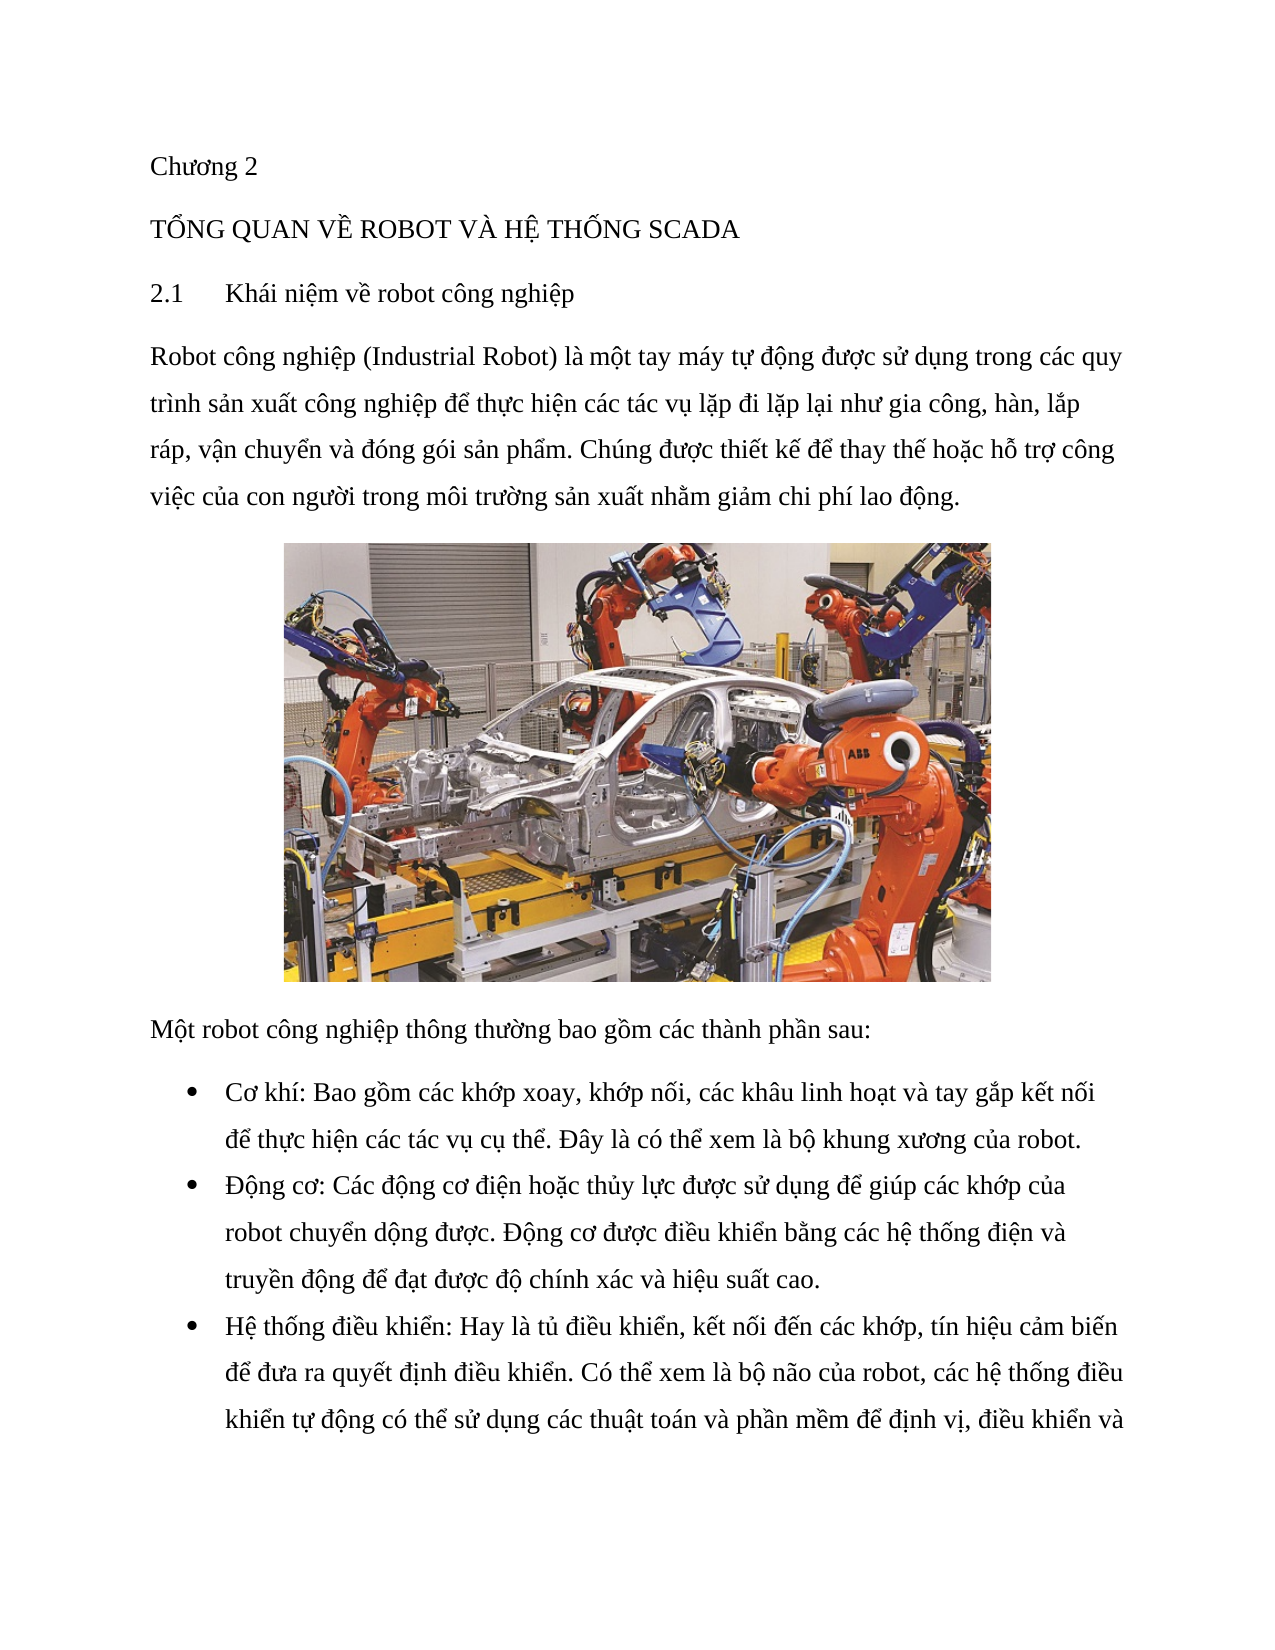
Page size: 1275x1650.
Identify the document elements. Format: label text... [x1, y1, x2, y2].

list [187, 1309, 1125, 1434]
picture [283, 543, 992, 982]
text 2.1 Khái niệm về robot công nghiệp [150, 277, 1125, 308]
text Một robot công nghiệp thông thường bao gồm các thành phần sau: [150, 1013, 1125, 1044]
text TỔNG QUAN VỀ ROBOT VÀ HỆ THỐNG SCADA [150, 213, 1125, 244]
list Động cơ: Các động cơ điện hoặc thủy lực được sử dụng để giúp các khớp của robot chuyển dộng được. Động cơ được điều khiển bằng các hệ thống điện và truyền động để đạt được độ chính xác và hiệu suất cao. [187, 1169, 1125, 1294]
text Chương 2 [150, 150, 1125, 181]
list Cơ khí: Bao gồm các khớp xoay, khớp nối, các khâu linh hoạt và tay gắp kết nối để thực hiện các tác vụ cụ thể. Đây là có thể xem là bộ khung xương của robot. [187, 1076, 1125, 1154]
text Robot công nghiệp (Industrial Robot) là một tay máy tự động được sử dụng trong các quy trình sản xuất công nghiệp để thực hiện các tác vụ lặp đi lặp lại như gia công, hàn, lắp ráp, vận chuyển và đóng gói sản phẩm. Chúng được thiết kế để thay thế hoặc hỗ trợ công việc của con người trong môi trường sản xuất nhằm giảm chi phí lao động. [150, 340, 1125, 511]
